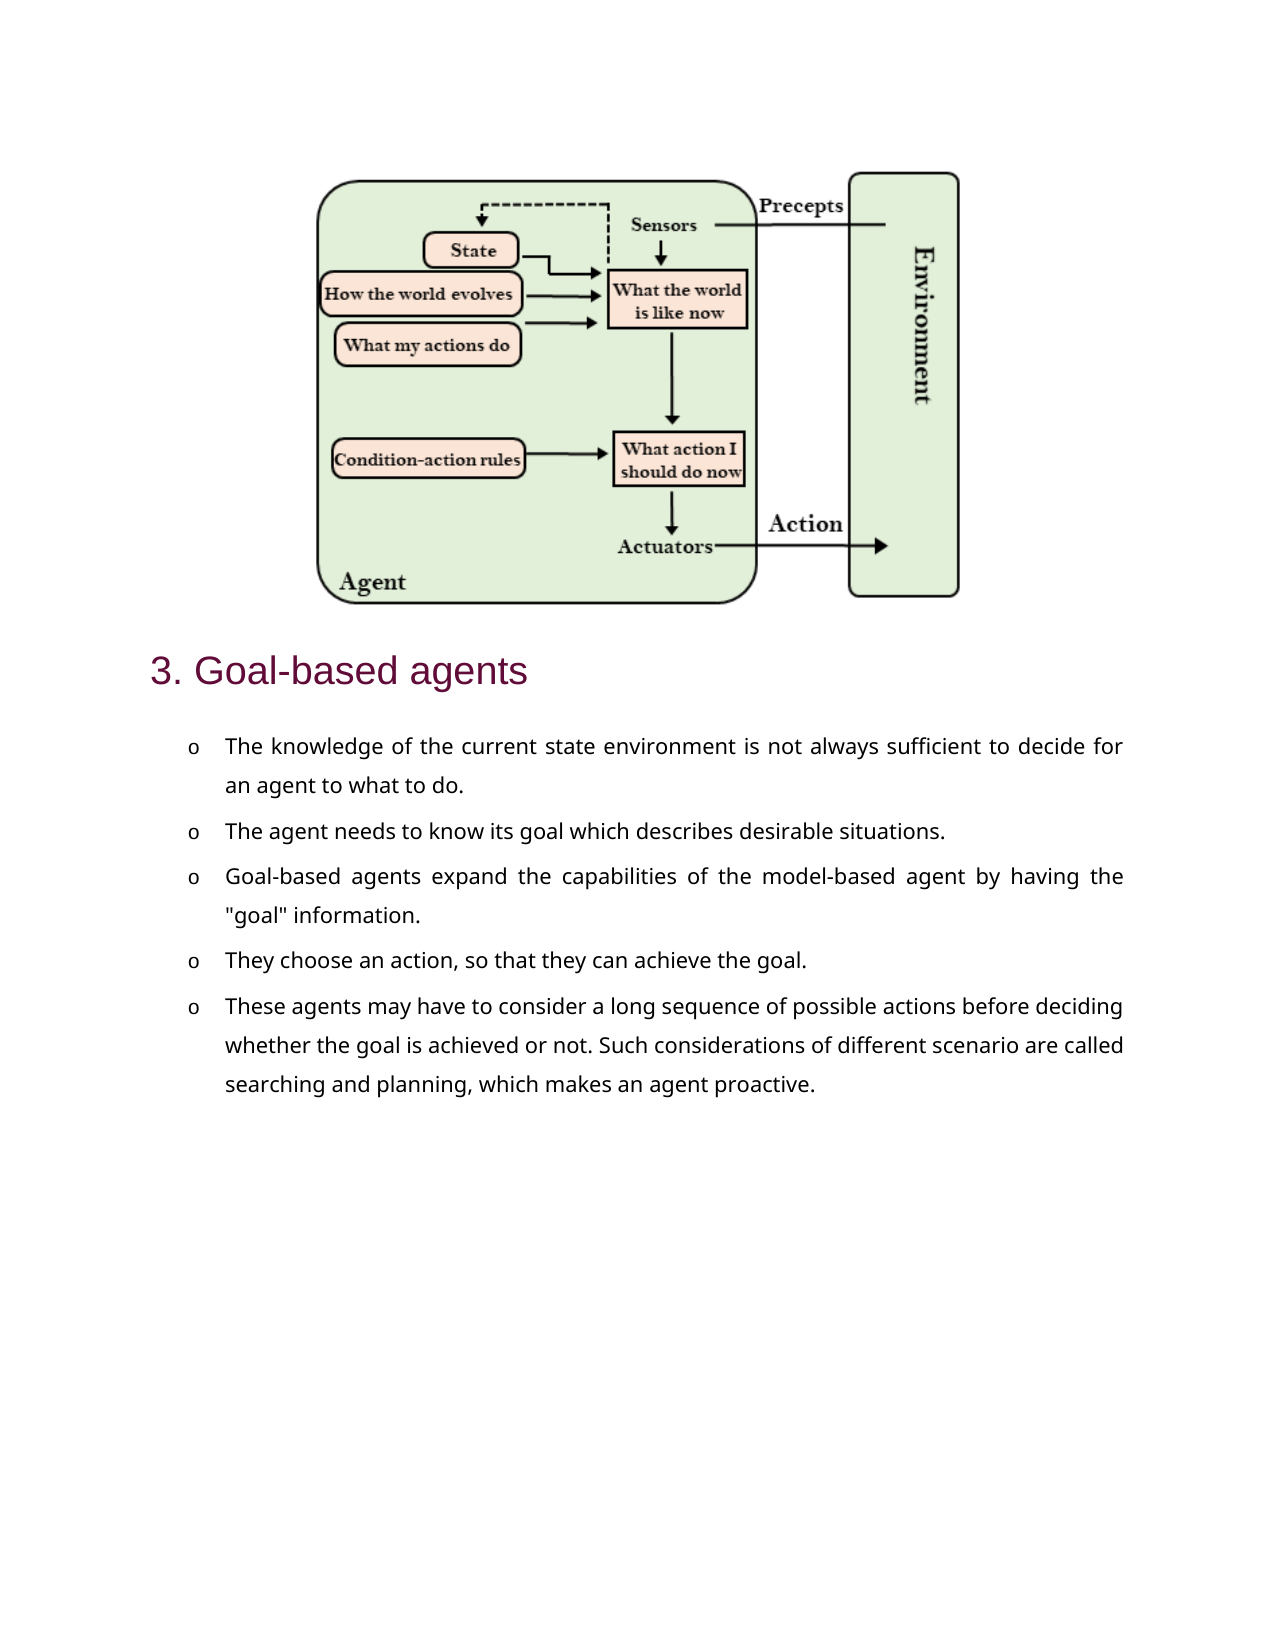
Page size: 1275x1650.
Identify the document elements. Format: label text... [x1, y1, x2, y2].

list Goal-based agents expand the capabilities of the model-based agent by having the "goal" information. [187, 852, 1125, 930]
list The knowledge of the current state environment is not always sufficient to decide for an agent to what to do. [187, 722, 1125, 800]
list The agent needs to know its goal which describes desirable situations. [187, 806, 1125, 845]
text 3. Goal-based agents [150, 647, 1125, 693]
list They choose an action, so that they can achieve the goal. [187, 936, 1125, 975]
picture [299, 150, 976, 618]
list These agents may have to consider a long sequence of possible actions before deciding whether the goal is achieved or not. Such considerations of different scenario are called searching and planning, which makes an agent proactive. [187, 981, 1125, 1098]
